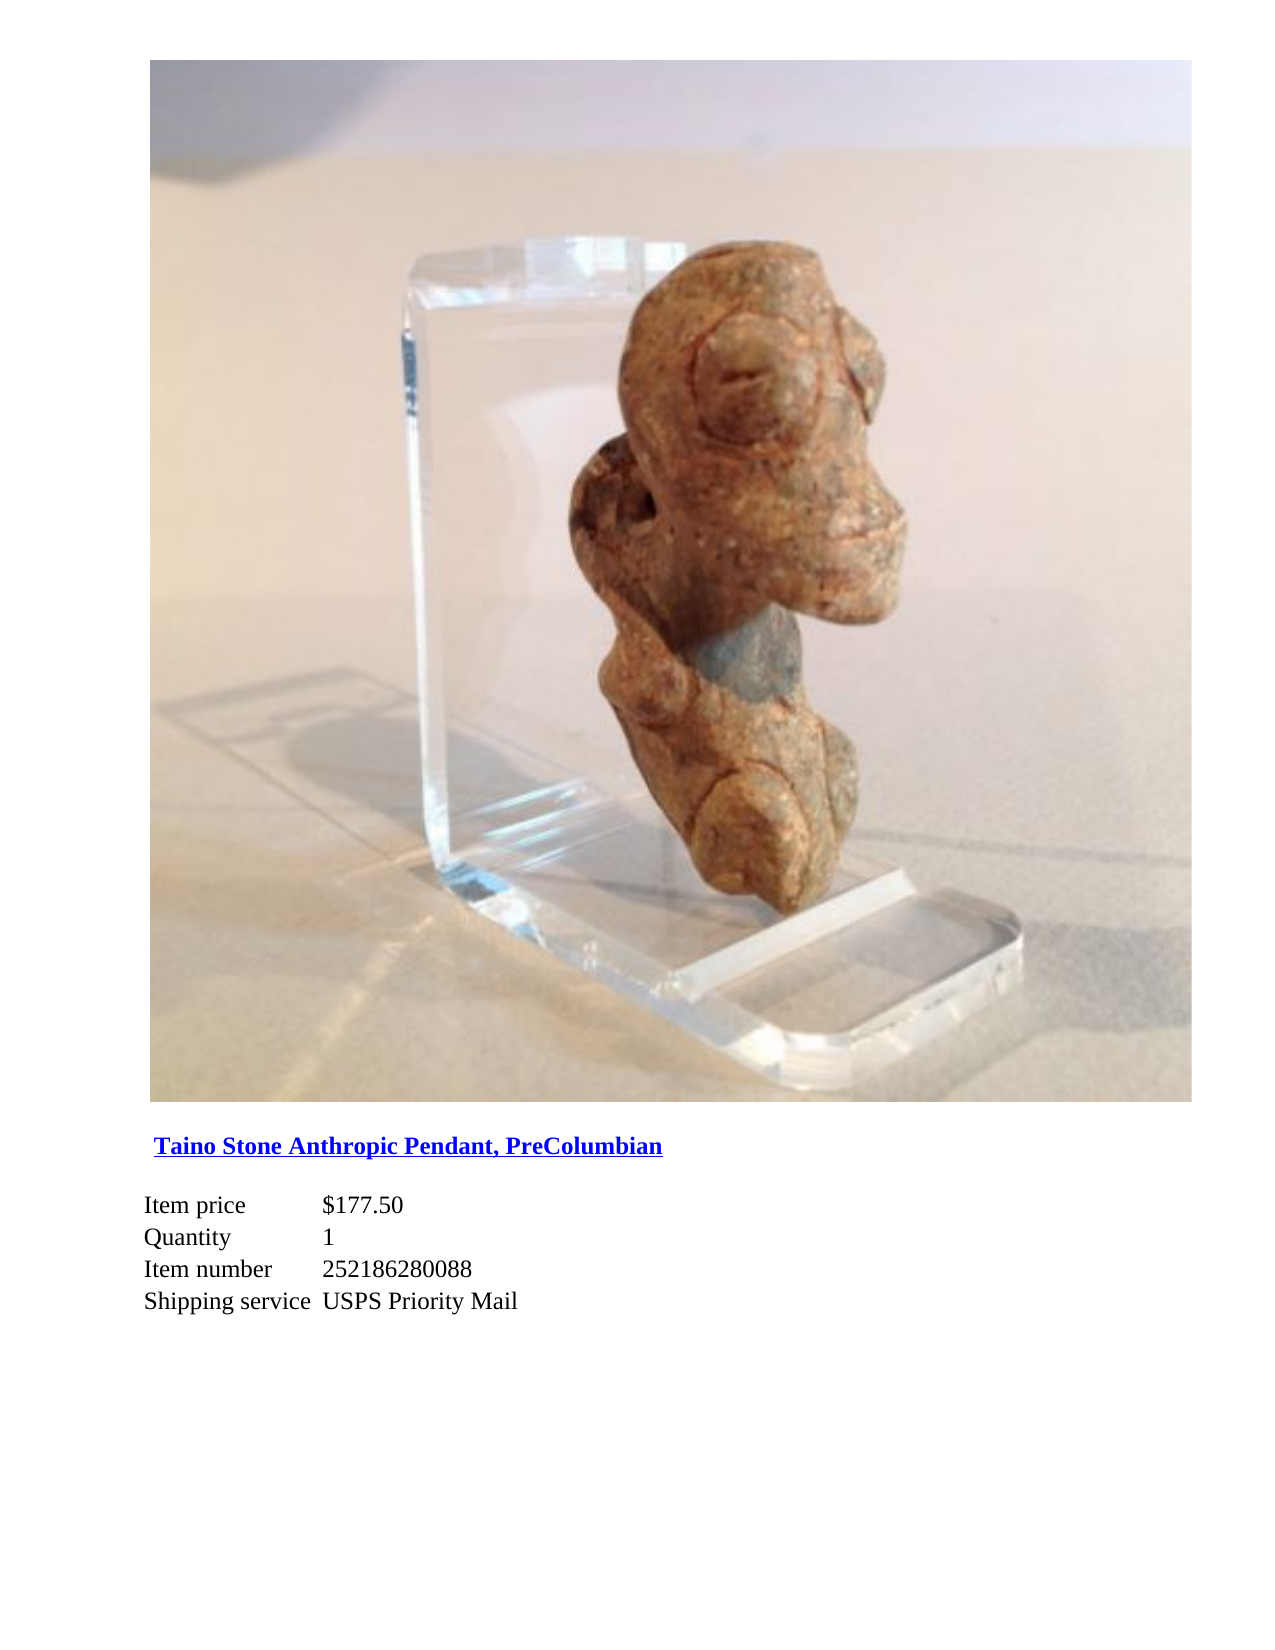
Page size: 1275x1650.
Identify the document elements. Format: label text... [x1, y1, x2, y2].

table_cell 1 [321, 1221, 527, 1252]
subtitle Taino Stone Anthropic Pendant, PreColumbian [153, 1131, 1215, 1159]
table_cell Shipping service [142, 1284, 321, 1316]
table_cell USPS Priority Mail [321, 1284, 527, 1316]
table_header Item price [142, 1189, 321, 1221]
table_header $177.50 [321, 1189, 527, 1221]
table_cell Item number [142, 1253, 321, 1284]
table_cell 252186280088 [321, 1253, 527, 1284]
table_cell Quantity [142, 1221, 321, 1252]
picture [150, 60, 1192, 1102]
